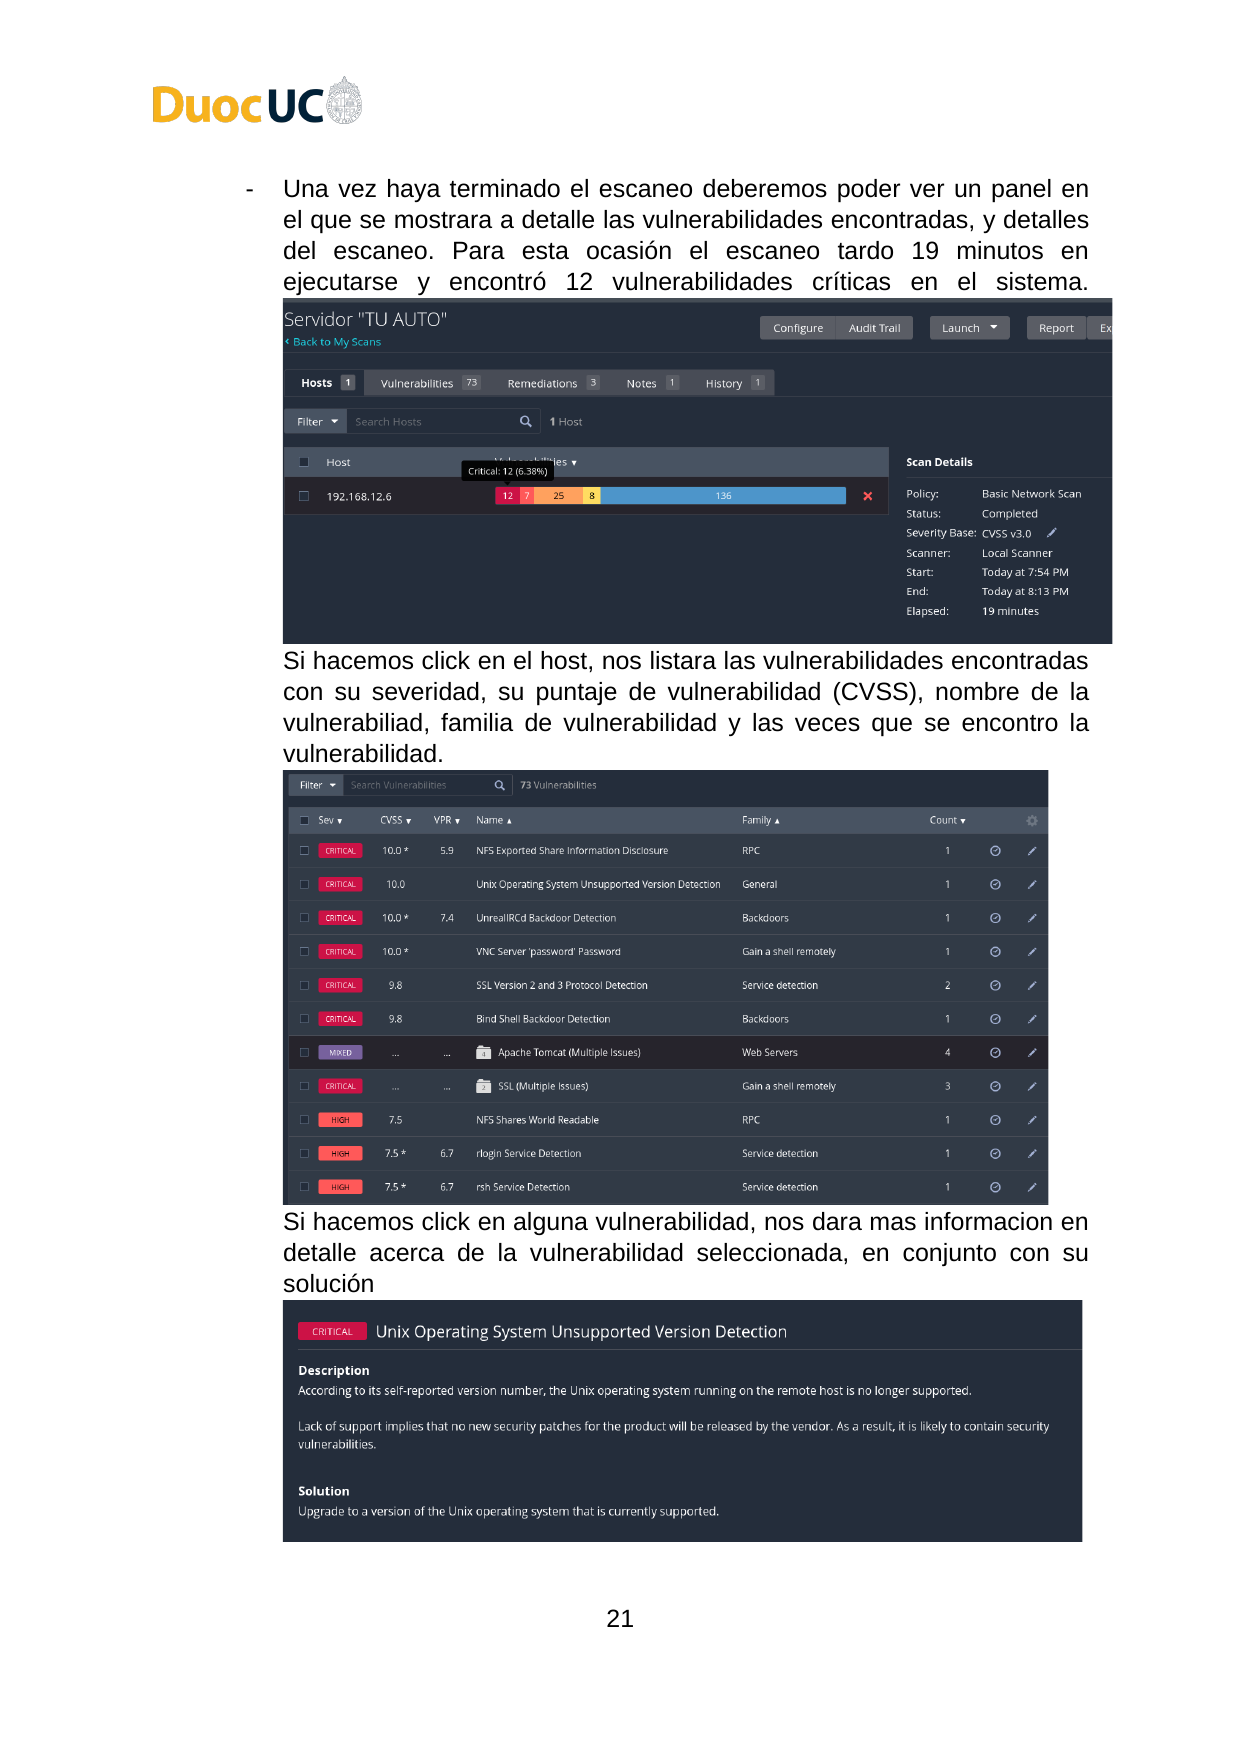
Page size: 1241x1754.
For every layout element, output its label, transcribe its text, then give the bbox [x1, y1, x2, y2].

picture [282, 298, 1113, 644]
picture [282, 770, 1049, 1205]
picture [150, 73, 364, 127]
picture [282, 1300, 1083, 1542]
